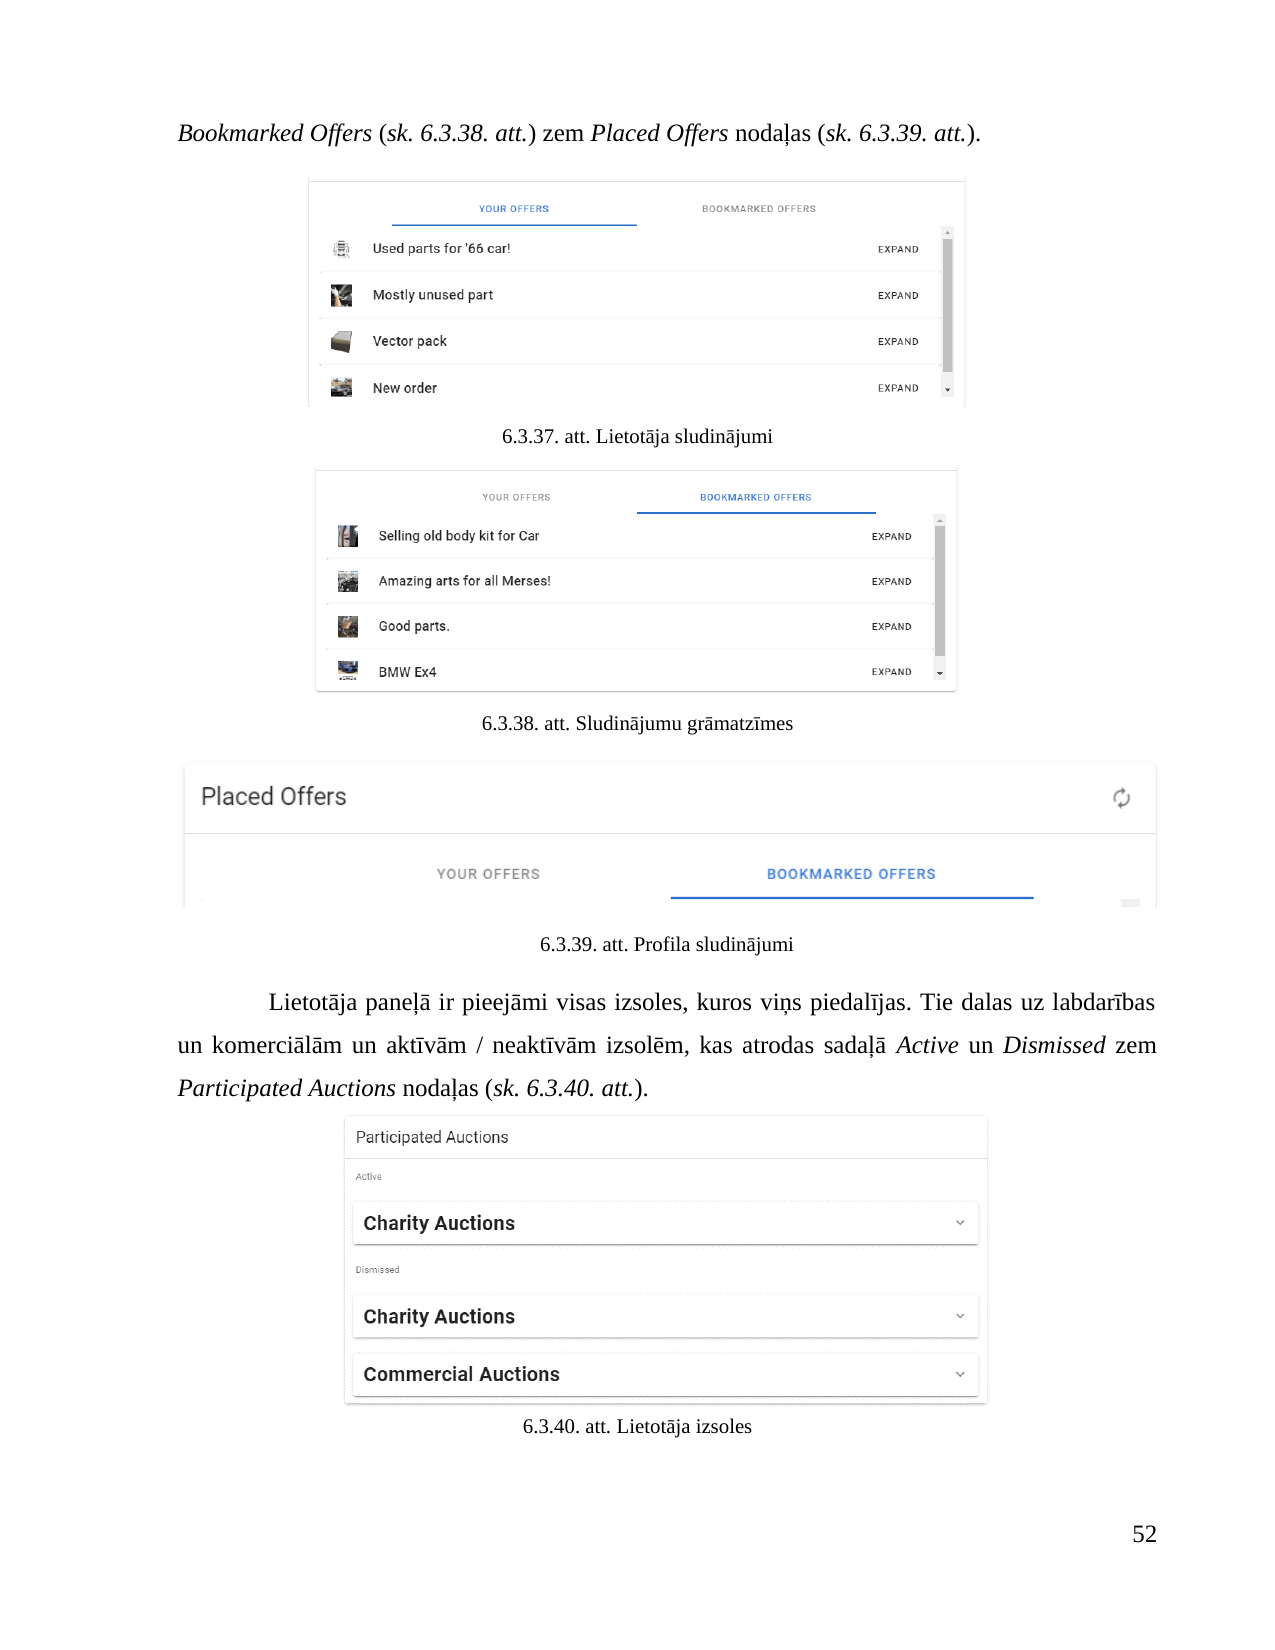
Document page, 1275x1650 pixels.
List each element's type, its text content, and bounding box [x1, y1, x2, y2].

picture [342, 1112, 993, 1409]
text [177, 118, 1157, 147]
picture [177, 758, 1157, 907]
picture [307, 177, 968, 407]
text Lietotāja paneļā ir pieejāmi visas izsoles, kuros viņs piedalījas. Tie dalas uz labdarības un komerciālām un aktīvām / neaktīvām izsolēm, kas atrodas sadaļā Active un Dismissed zem Participated Auctions nodaļas (sk. 6.3.40. att.). [177, 907, 1157, 1102]
picture [310, 466, 965, 697]
